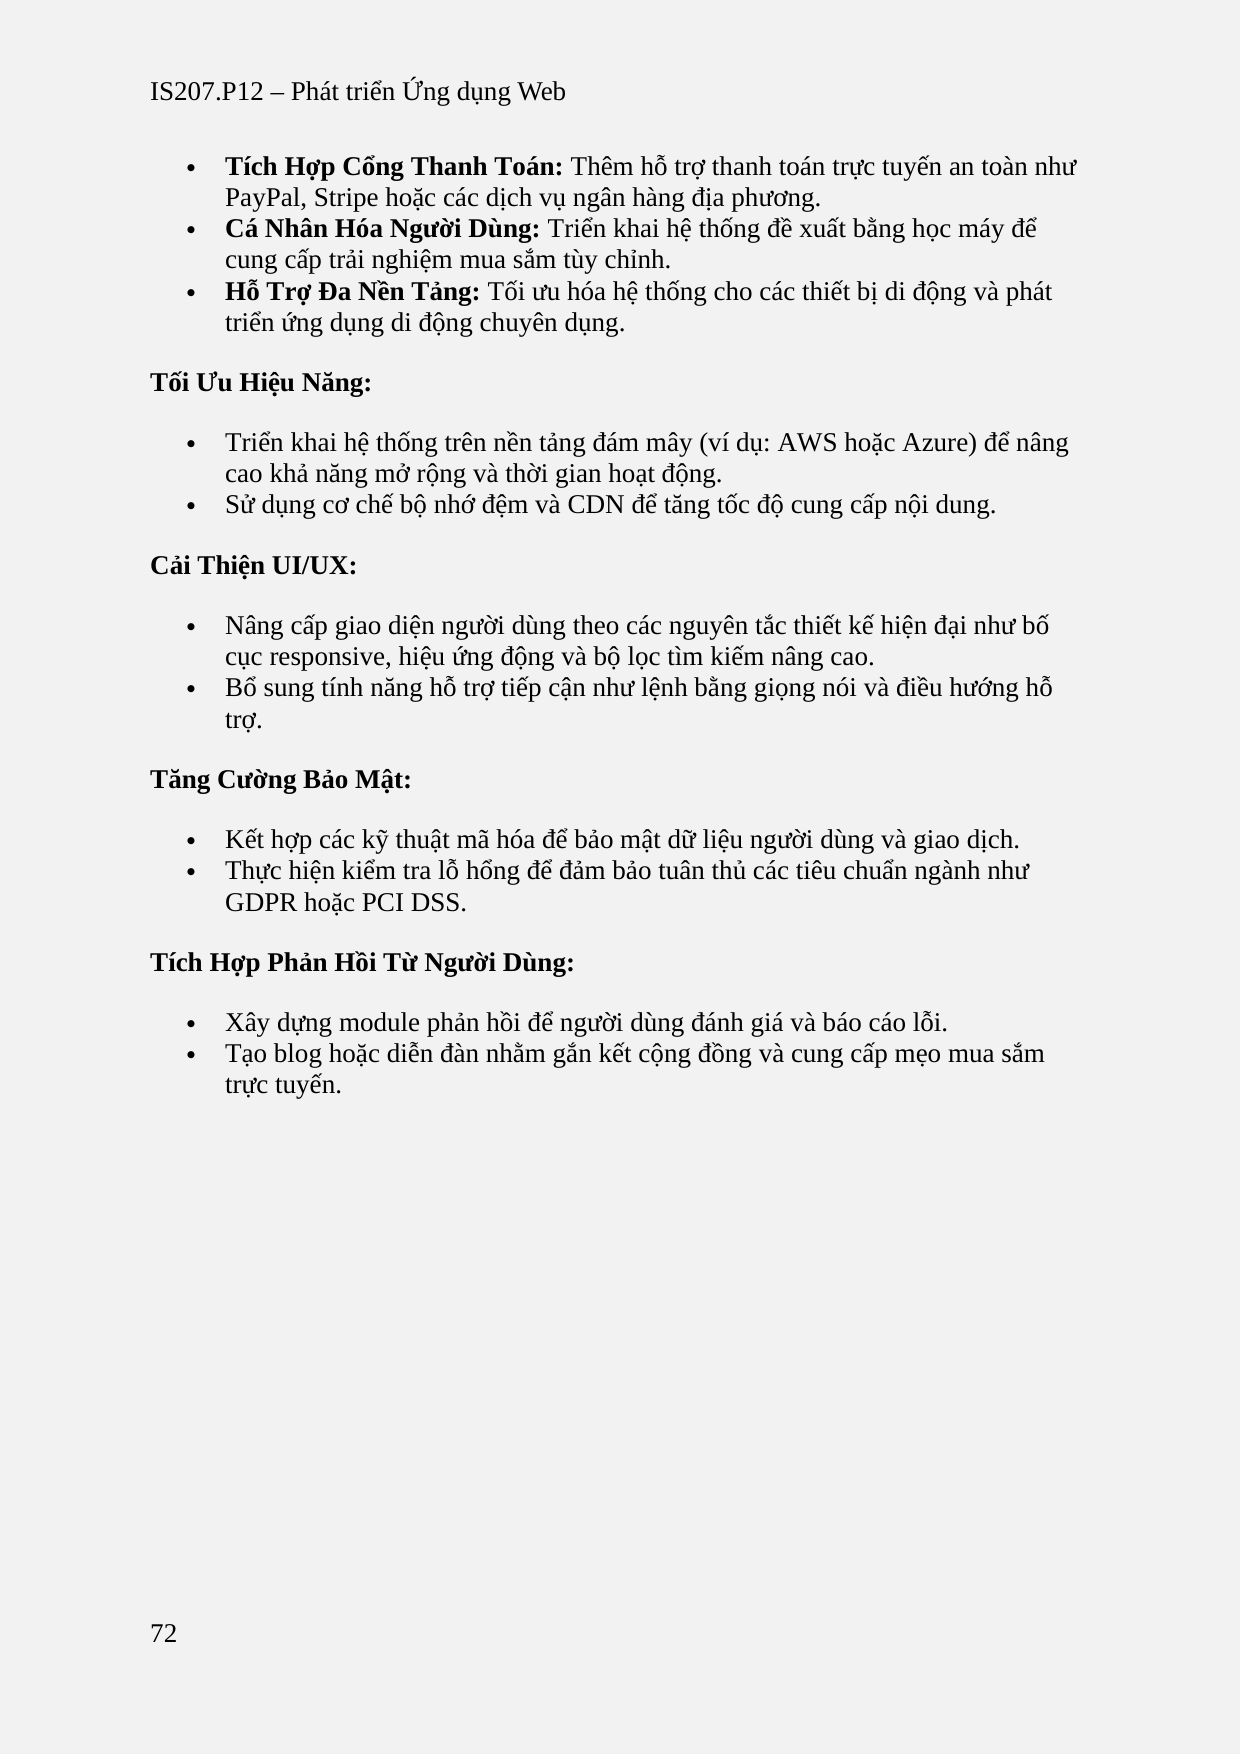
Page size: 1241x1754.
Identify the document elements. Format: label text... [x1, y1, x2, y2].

text Tăng Cường Bảo Mật: [150, 763, 1090, 794]
text Tích Hợp Phản Hồi Từ Người Dùng: [150, 946, 1090, 977]
list Bổ sung tính năng hỗ trợ tiếp cận như lệnh bằng giọng nói và điều hướng hỗ trợ. [187, 672, 1090, 734]
list Kết hợp các kỹ thuật mã hóa để bảo mật dữ liệu người dùng và giao dịch. [187, 823, 1090, 854]
text Tối Ưu Hiệu Năng: [150, 366, 1090, 397]
list Tạo blog hoặc diễn đàn nhằm gắn kết cộng đồng và cung cấp mẹo mua sắm trực tuyến. [187, 1037, 1090, 1100]
list Xây dựng module phản hồi để người dùng đánh giá và báo cáo lỗi. [187, 1006, 1090, 1037]
list Tích Hợp Cổng Thanh Toán: Thêm hỗ trợ thanh toán trực tuyến an toàn như PayPal, Stripe hoặc các dịch vụ ngân hàng địa phương. [187, 150, 1090, 212]
list Triển khai hệ thống trên nền tảng đám mây (ví dụ: AWS hoặc Azure) để nâng cao khả năng mở rộng và thời gian hoạt động. [187, 426, 1090, 489]
text Cải Thiện UI/UX: [150, 549, 1090, 580]
list Sử dụng cơ chế bộ nhớ đệm và CDN để tăng tốc độ cung cấp nội dung. [187, 489, 1090, 520]
list Thực hiện kiểm tra lỗ hổng để đảm bảo tuân thủ các tiêu chuẩn ngành như GDPR hoặc PCI DSS. [187, 854, 1090, 917]
list Hỗ Trợ Đa Nền Tảng: Tối ưu hóa hệ thống cho các thiết bị di động và phát triển ứng dụng di động chuyên dụng. [187, 274, 1090, 337]
list Nâng cấp giao diện người dùng theo các nguyên tắc thiết kế hiện đại như bố cục responsive, hiệu ứng động và bộ lọc tìm kiếm nâng cao. [187, 609, 1090, 672]
list Cá Nhân Hóa Người Dùng: Triển khai hệ thống đề xuất bằng học máy để cung cấp trải nghiệm mua sắm tùy chỉnh. [187, 212, 1090, 274]
